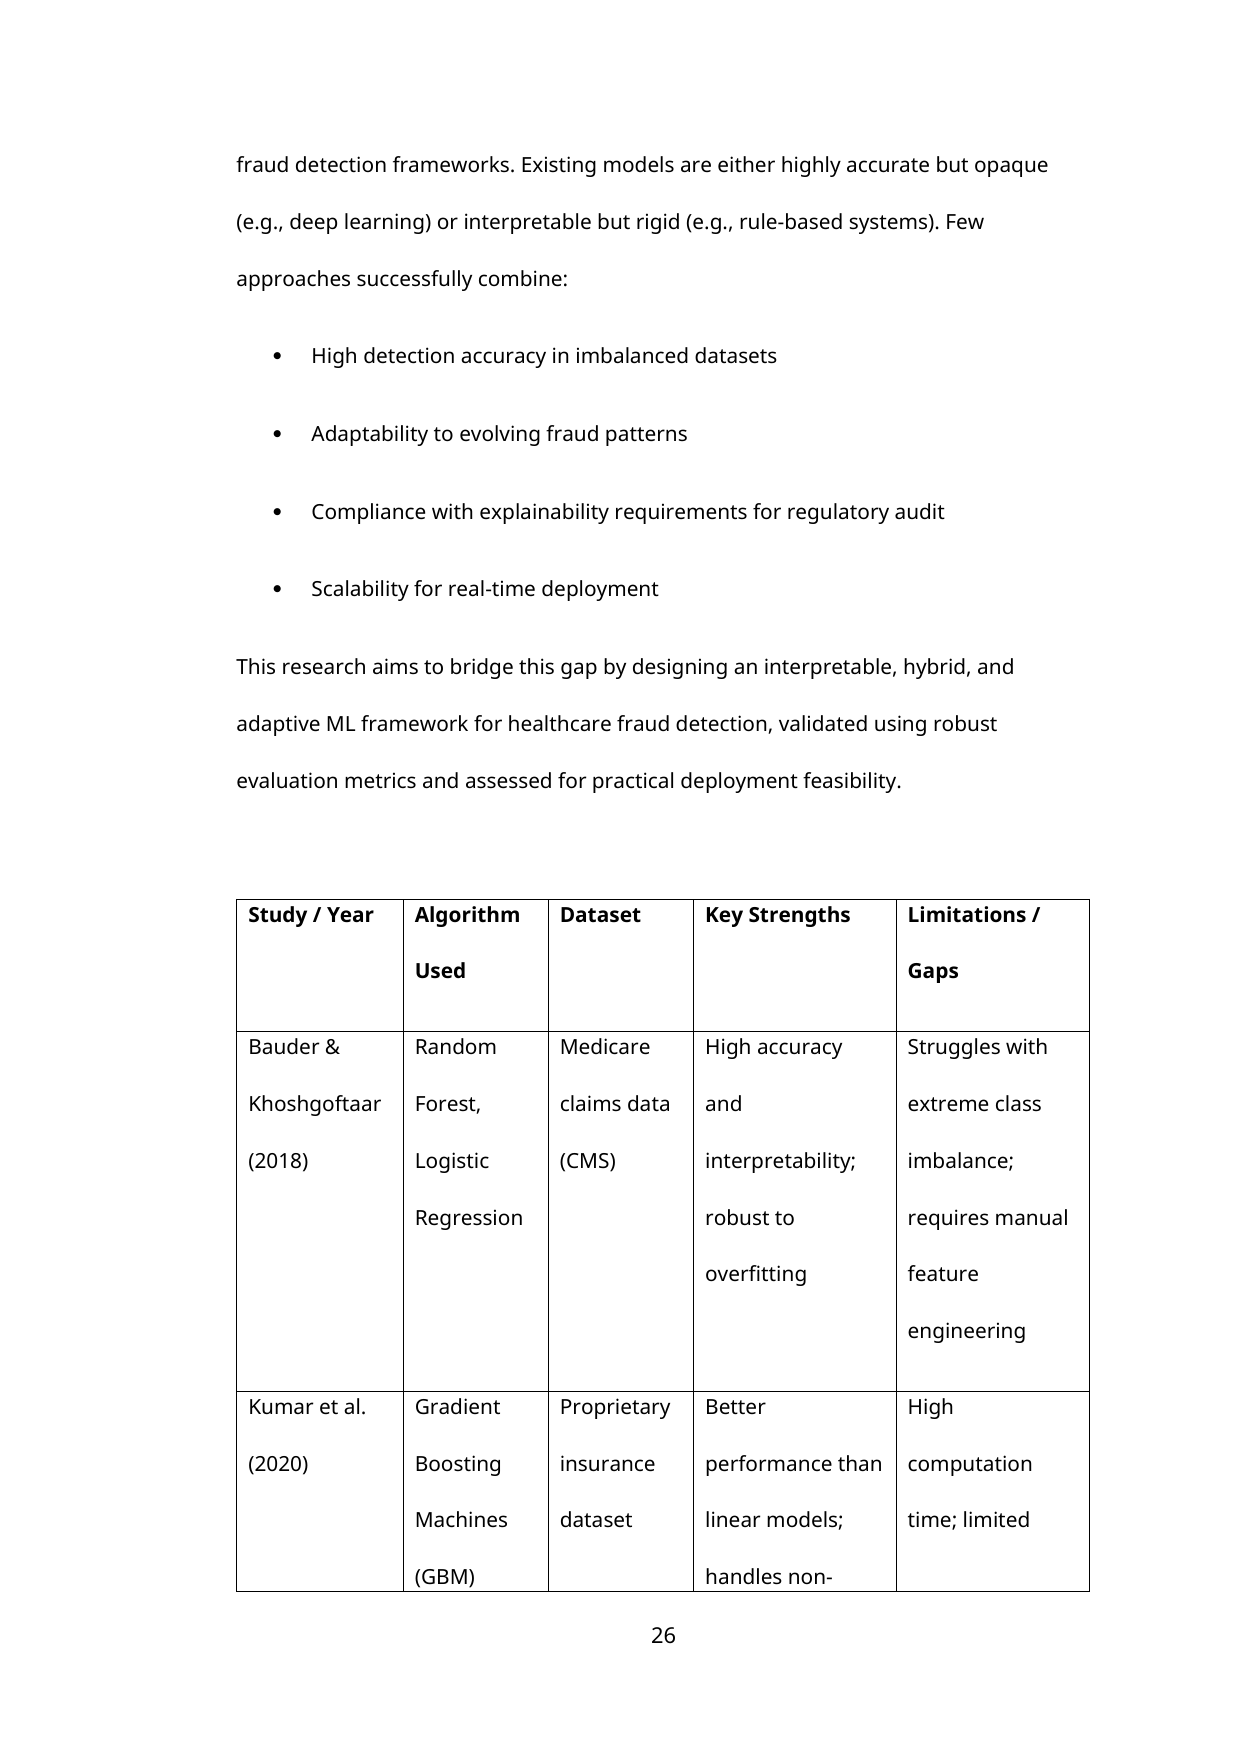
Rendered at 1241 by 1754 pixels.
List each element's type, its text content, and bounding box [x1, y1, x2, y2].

list Adaptability to evolving fraud patterns [274, 419, 1090, 448]
table_header Study / Year [237, 900, 403, 1031]
table_header Dataset [549, 900, 693, 1031]
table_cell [694, 1392, 896, 1591]
list Compliance with explainability requirements for regulatory audit [274, 497, 1090, 525]
table_header Algorithm Used [404, 900, 548, 1031]
table_cell Random Forest, Logistic Regression [404, 1032, 548, 1391]
table_cell Bauder & Khoshgoftaar (2018) [237, 1032, 403, 1391]
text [236, 150, 1090, 292]
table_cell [897, 1392, 1089, 1591]
list Scalability for real-time deployment [274, 574, 1090, 603]
table_cell Kumar et al. (2020) [237, 1392, 403, 1591]
text This research aims to bridge this gap by designing an interpretable, hybrid, and adaptive ML framework for healthcare fraud detection, validated using robust evaluation metrics and assessed for practical deployment feasibility. [236, 652, 1090, 794]
table_header Key Strengths [694, 900, 896, 1031]
list High detection accuracy in imbalanced datasets [274, 341, 1090, 370]
table_cell High accuracy and interpretability; robust to overfitting [694, 1032, 896, 1391]
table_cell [404, 1392, 548, 1591]
table_header Limitations / Gaps [897, 900, 1089, 1031]
table_cell Struggles with extreme class imbalance; requires manual feature engineering [897, 1032, 1089, 1391]
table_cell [549, 1392, 693, 1591]
table_cell Medicare claims data (CMS) [549, 1032, 693, 1391]
